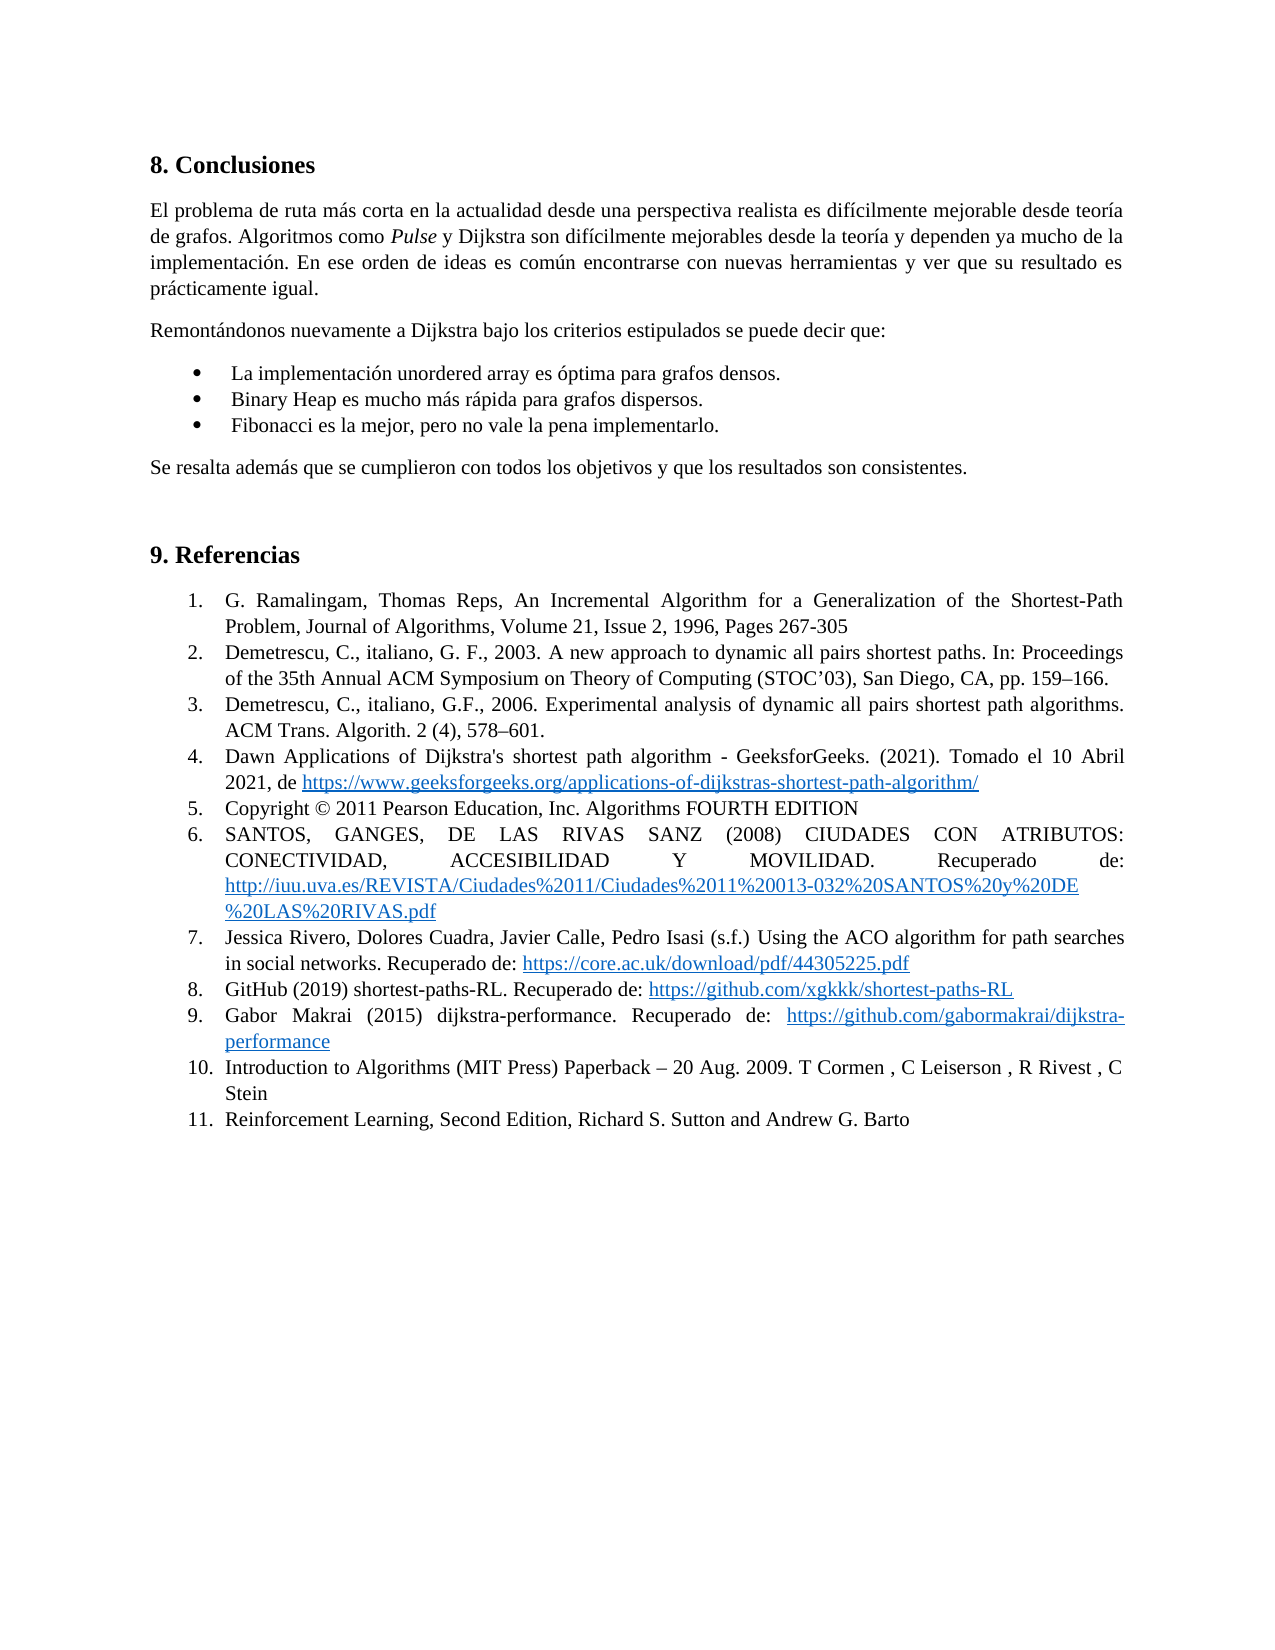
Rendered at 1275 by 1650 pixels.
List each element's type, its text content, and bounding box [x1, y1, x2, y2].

list GitHub (2019) shortest-paths-RL. Recuperado de: https://github.com/xgkkk/shortest-paths-RL [187, 977, 1125, 1001]
list La implementación unordered array es óptima para grafos densos. [193, 361, 1125, 385]
text 8. Conclusiones [150, 150, 1125, 179]
text Remontándonos nuevamente a Dijkstra bajo los criterios estipulados se puede decir que: [150, 318, 1125, 342]
list SANTOS, GANGES, DE LAS RIVAS SANZ (2008) CIUDADES CON ATRIBUTOS: CONECTIVIDAD, ACCESIBILIDAD Y MOVILIDAD. Recuperado de: http://iuu.uva.es/REVISTA/Ciudades%2011/Ciudades%2011%20013-032%20SANTOS%20y%20DE%20LAS%20RIVAS.pdf [187, 822, 1125, 923]
text Se resalta además que se cumplieron con todos los objetivos y que los resultados son consistentes. [150, 455, 1125, 479]
list Demetrescu, C., italiano, G. F., 2003. A new approach to dynamic all pairs shortest paths. In: Proceedings of the 35th Annual ACM Symposium on Theory of Computing (STOC’03), San Diego, CA, pp. 159–166. [187, 640, 1125, 690]
list Gabor Makrai (2015) dijkstra-performance. Recuperado de: https://github.com/gabormakrai/dijkstra-performance [187, 1003, 1125, 1053]
list Binary Heap es mucho más rápida para grafos dispersos. [193, 387, 1125, 411]
list Reinforcement Learning, Second Edition, Richard S. Sutton and Andrew G. Barto [187, 1107, 1125, 1131]
list Copyright © 2011 Pearson Education, Inc. Algorithms FOURTH EDITION [187, 796, 1125, 820]
text 9. Referencias [150, 540, 1125, 569]
list G. Ramalingam, Thomas Reps, An Incremental Algorithm for a Generalization of the Shortest-Path Problem, Journal of Algorithms, Volume 21, Issue 2, 1996, Pages 267-305 [187, 588, 1125, 638]
list Jessica Rivero, Dolores Cuadra, Javier Calle, Pedro Isasi (s.f.) Using the ACO algorithm for path searches in social networks. Recuperado de: https://core.ac.uk/download/pdf/44305225.pdf [187, 925, 1125, 975]
list Introduction to Algorithms (MIT Press) Paperback – 20 Aug. 2009. T Cormen , C Leiserson , R Rivest , C Stein [187, 1055, 1125, 1105]
list Fibonacci es la mejor, pero no vale la pena implementarlo. [193, 413, 1125, 437]
list Demetrescu, C., italiano, G.F., 2006. Experimental analysis of dynamic all pairs shortest path algorithms. ACM Trans. Algorith. 2 (4), 578–601. [187, 692, 1125, 742]
list Dawn Applications of Dijkstra's shortest path algorithm - GeeksforGeeks. (2021). Tomado el 10 Abril 2021, de https://www.geeksforgeeks.org/applications-of-dijkstras-shortest-path-algorithm/ [187, 744, 1125, 794]
text El problema de ruta más corta en la actualidad desde una perspectiva realista es difícilmente mejorable desde teoría de grafos. Algoritmos como Pulse y Dijkstra son difícilmente mejorables desde la teoría y dependen ya mucho de la implementación. En ese orden de ideas es común encontrarse con nuevas herramientas y ver que su resultado es prácticamente igual. [150, 198, 1125, 299]
